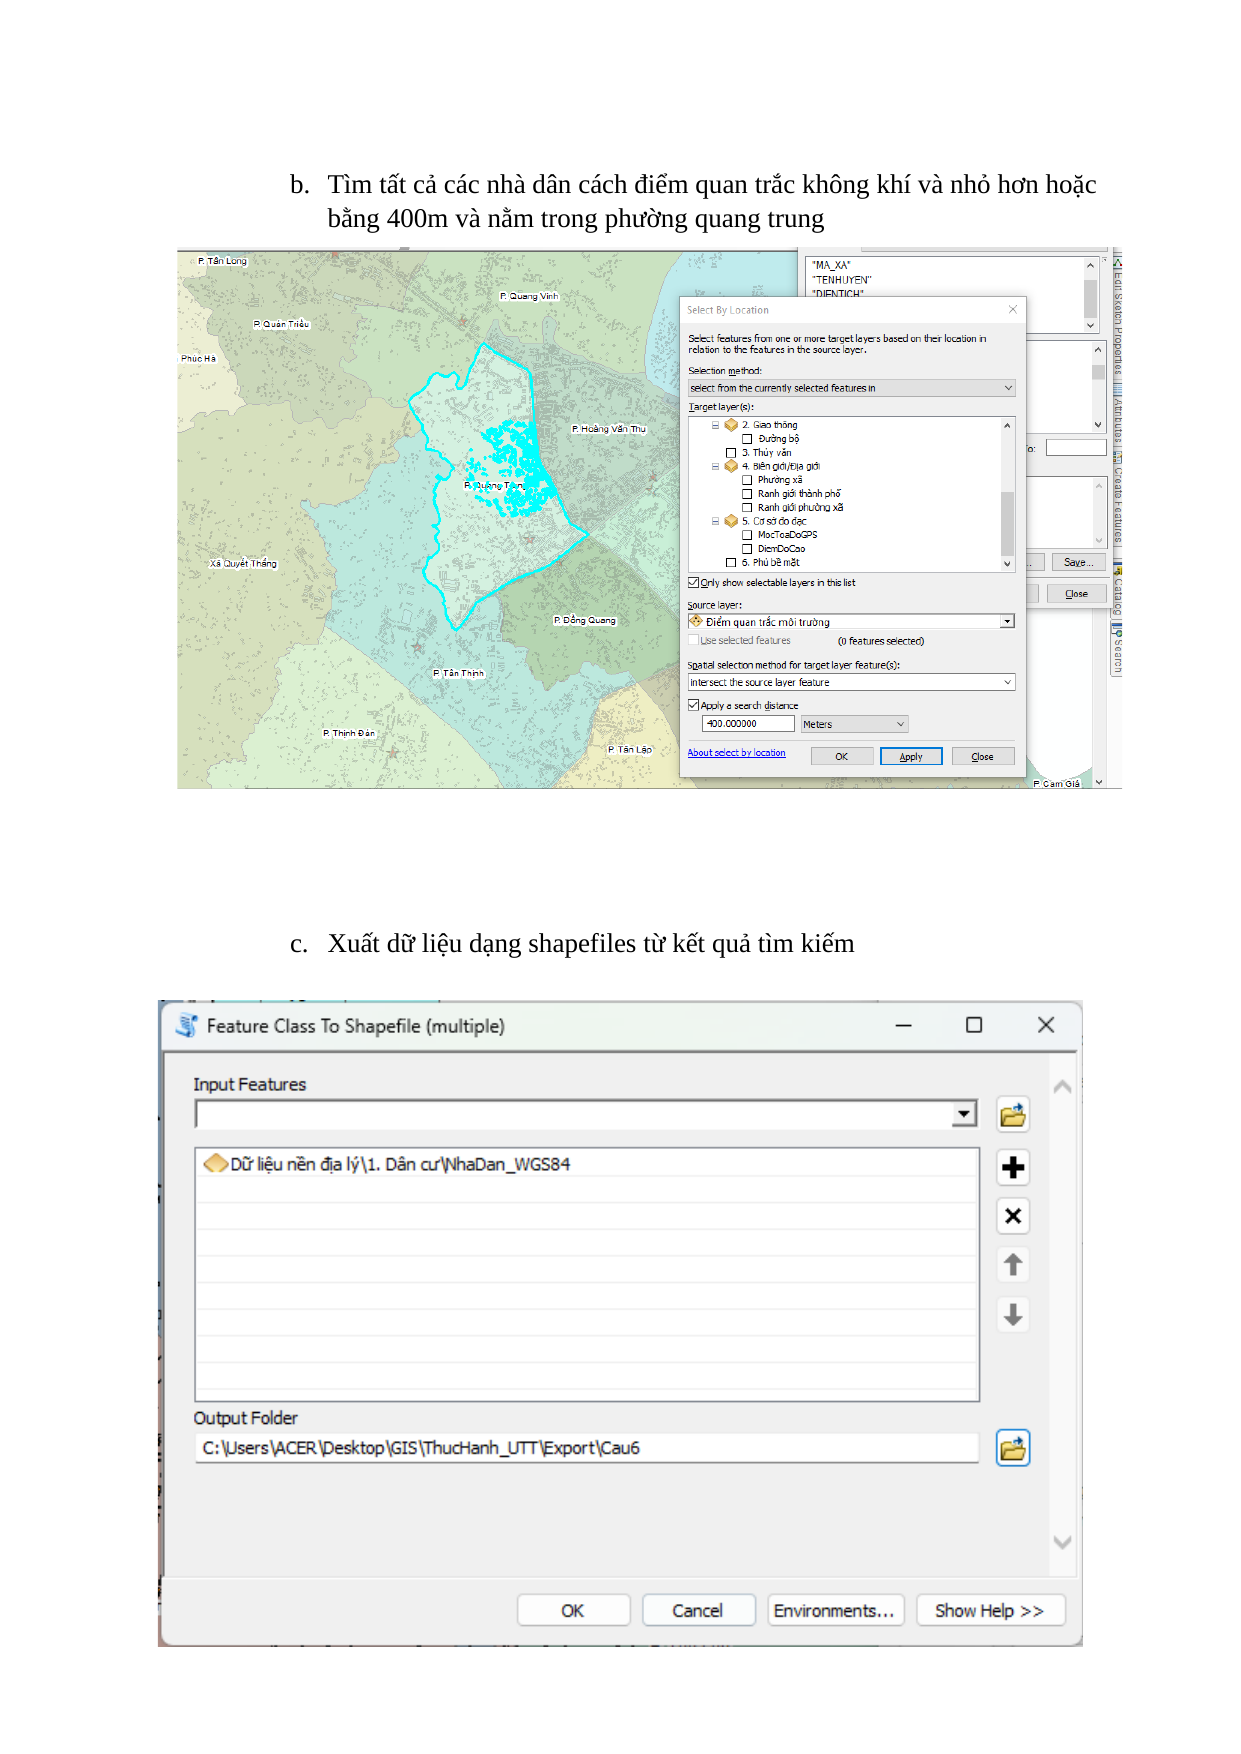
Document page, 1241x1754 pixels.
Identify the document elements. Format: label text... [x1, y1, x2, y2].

picture [177, 247, 1123, 789]
list Tìm tất cả các nhà dân cách điểm quan trắc không khí và nhỏ hơn hoặc bằng 400m và nằm trong phường quang trung [290, 168, 1122, 233]
list Xuất dữ liệu dạng shapefiles từ kết quả tìm kiếm [290, 927, 1122, 958]
picture [157, 1000, 1083, 1647]
